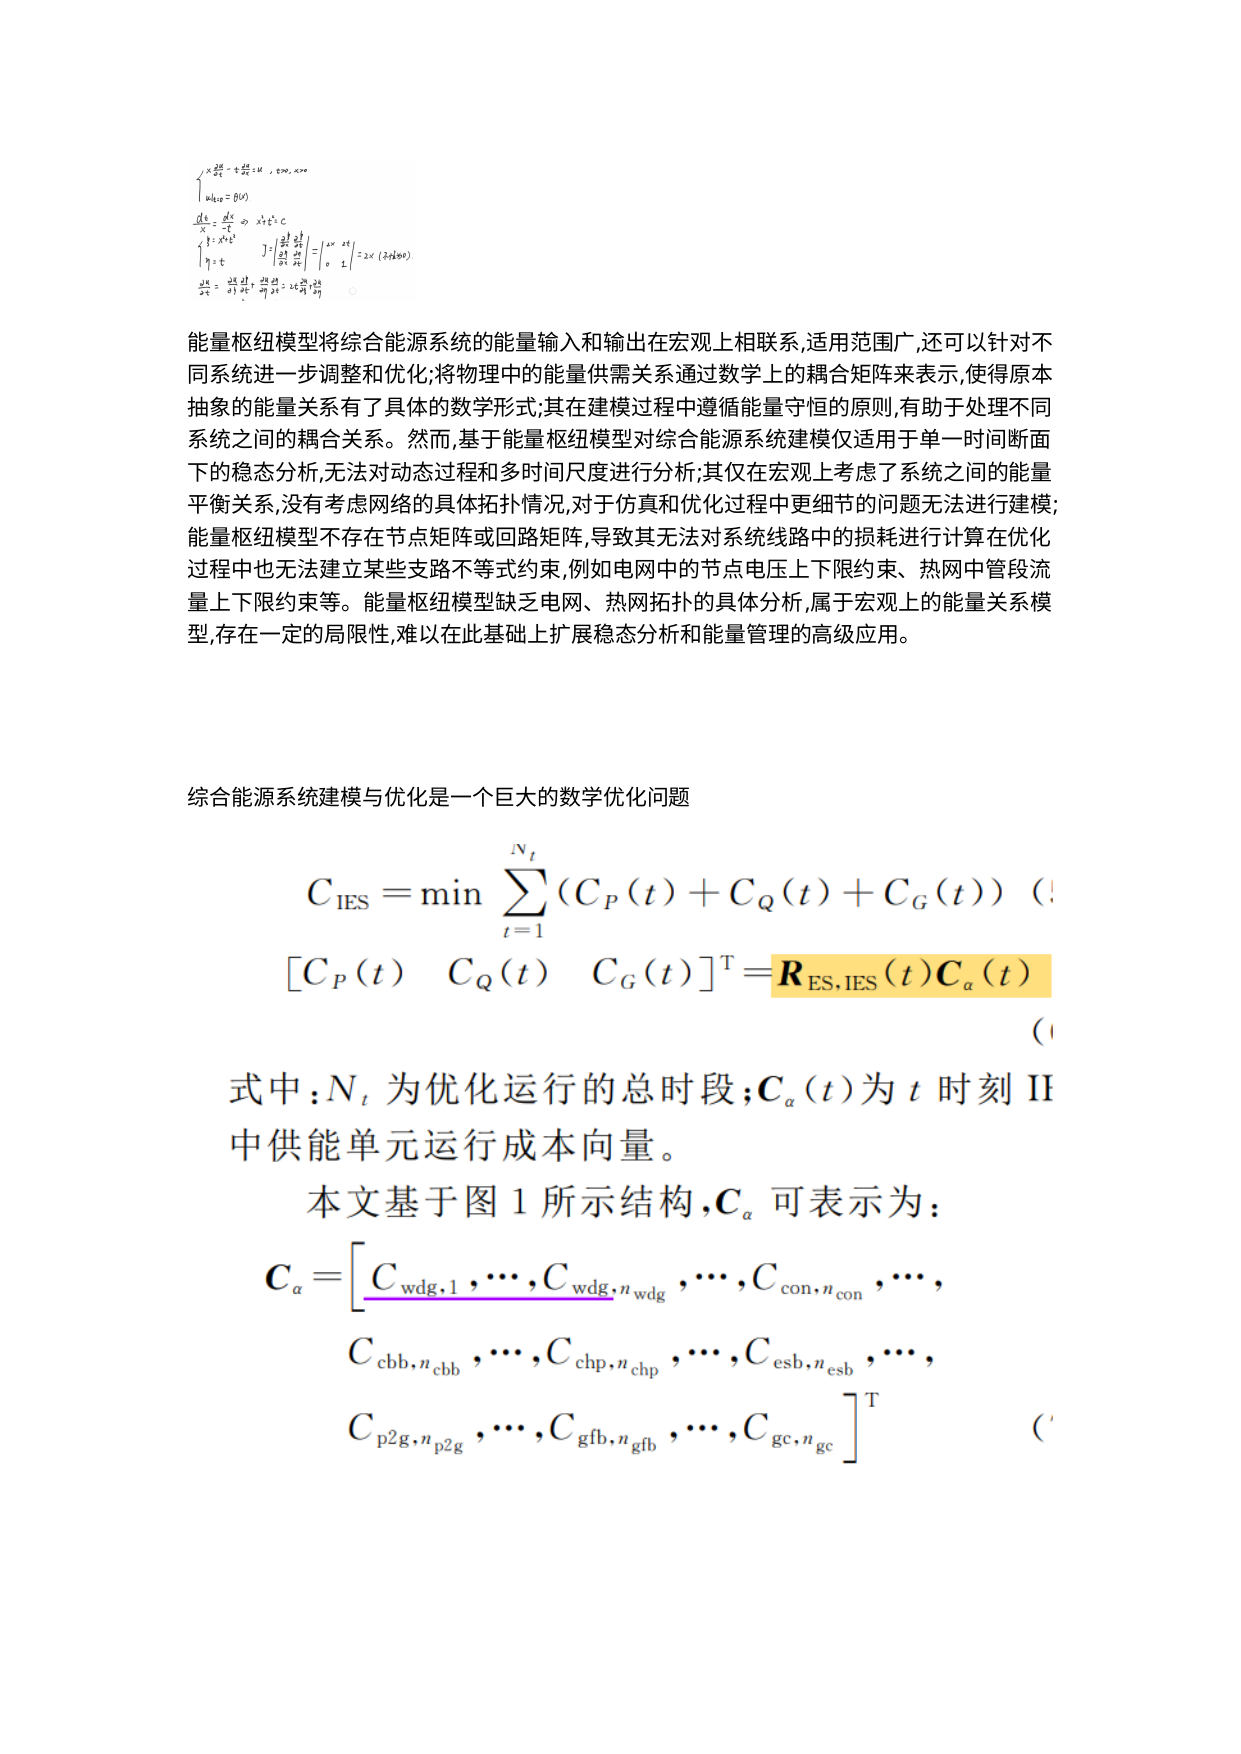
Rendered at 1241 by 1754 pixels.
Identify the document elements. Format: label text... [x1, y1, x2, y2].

picture [187, 844, 1053, 1480]
picture [187, 162, 416, 301]
text 能量枢纽模型将综合能源系统的能量输入和输出在宏观上相联系,适用范围广,还可以针对不同系统进一步调整和优化;将物理中的能量供需关系通过数学上的耦合矩阵来表示,使得原本抽象的能量关系有了具体的数学形式;其在建模过程中遵循能量守恒的原则,有助于处理不同系统之间的耦合关系。然而,基于能量枢纽模型对综合能源系统建模仅适用于单一时间断面下的稳态分析,无法对动态过程和多时间尺度进行分析;其仅在宏观上考虑了系统之间的能量平衡关系,没有考虑网络的具体拓扑情况,对于仿真和优化过程中更细节的问题无法进行建模;能量枢纽模型不存在节点矩阵或回路矩阵,导致其无法对系统线路中的损耗进行计算在优化过程中也无法建立某些支路不等式约束,例如电网中的节点电压上下限约束、热网中管段流量上下限约束等。能量枢纽模型缺乏电网、热网拓扑的具体分析,属于宏观上的能量关系模型,存在一定的局限性,难以在此基础上扩展稳态分析和能量管理的高级应用。 [187, 324, 1053, 649]
text 综合能源系统建模与优化是一个巨大的数学优化问题 [187, 779, 1053, 812]
